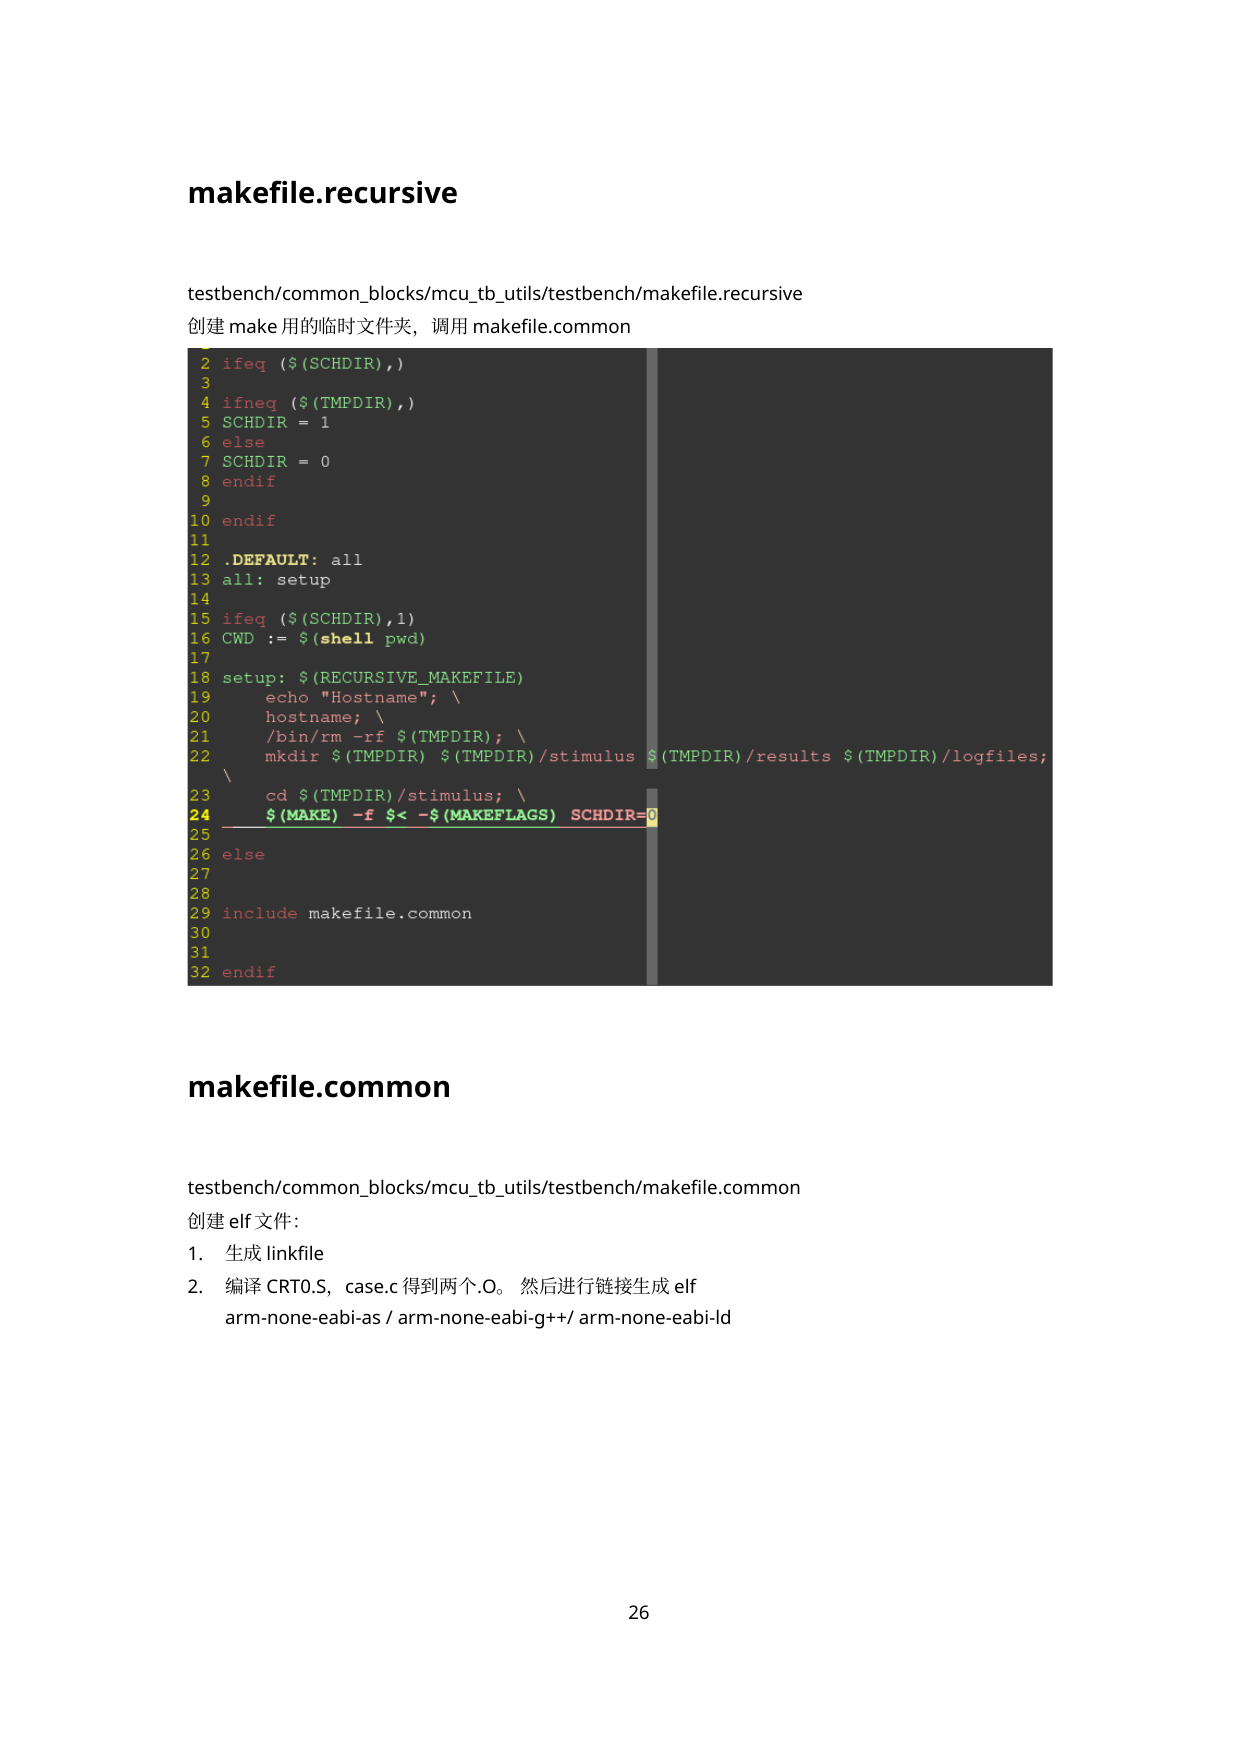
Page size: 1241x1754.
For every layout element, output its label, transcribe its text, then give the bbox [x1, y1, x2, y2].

text testbench/common_blocks/mcu_tb_utils/testbench/makefile.common [187, 1171, 1053, 1204]
subtitle makefile.recursive [187, 160, 1053, 225]
text testbench/common_blocks/mcu_tb_utils/testbench/makefile.recursive [187, 277, 1053, 310]
text 创建elf文件： [187, 1204, 1053, 1236]
list 编译CRT0.S，case.c得到两个.O。 然后进行链接生成elf [187, 1269, 1053, 1301]
list 生成linkfile [187, 1236, 1053, 1269]
list arm-none-eabi-as / arm-none-eabi-g++/ arm-none-eabi-ld [225, 1301, 1053, 1334]
subtitle makefile.common [187, 1054, 1053, 1119]
picture [187, 348, 1053, 986]
text 创建make用的临时文件夹，调用makefile.common [187, 310, 1053, 342]
